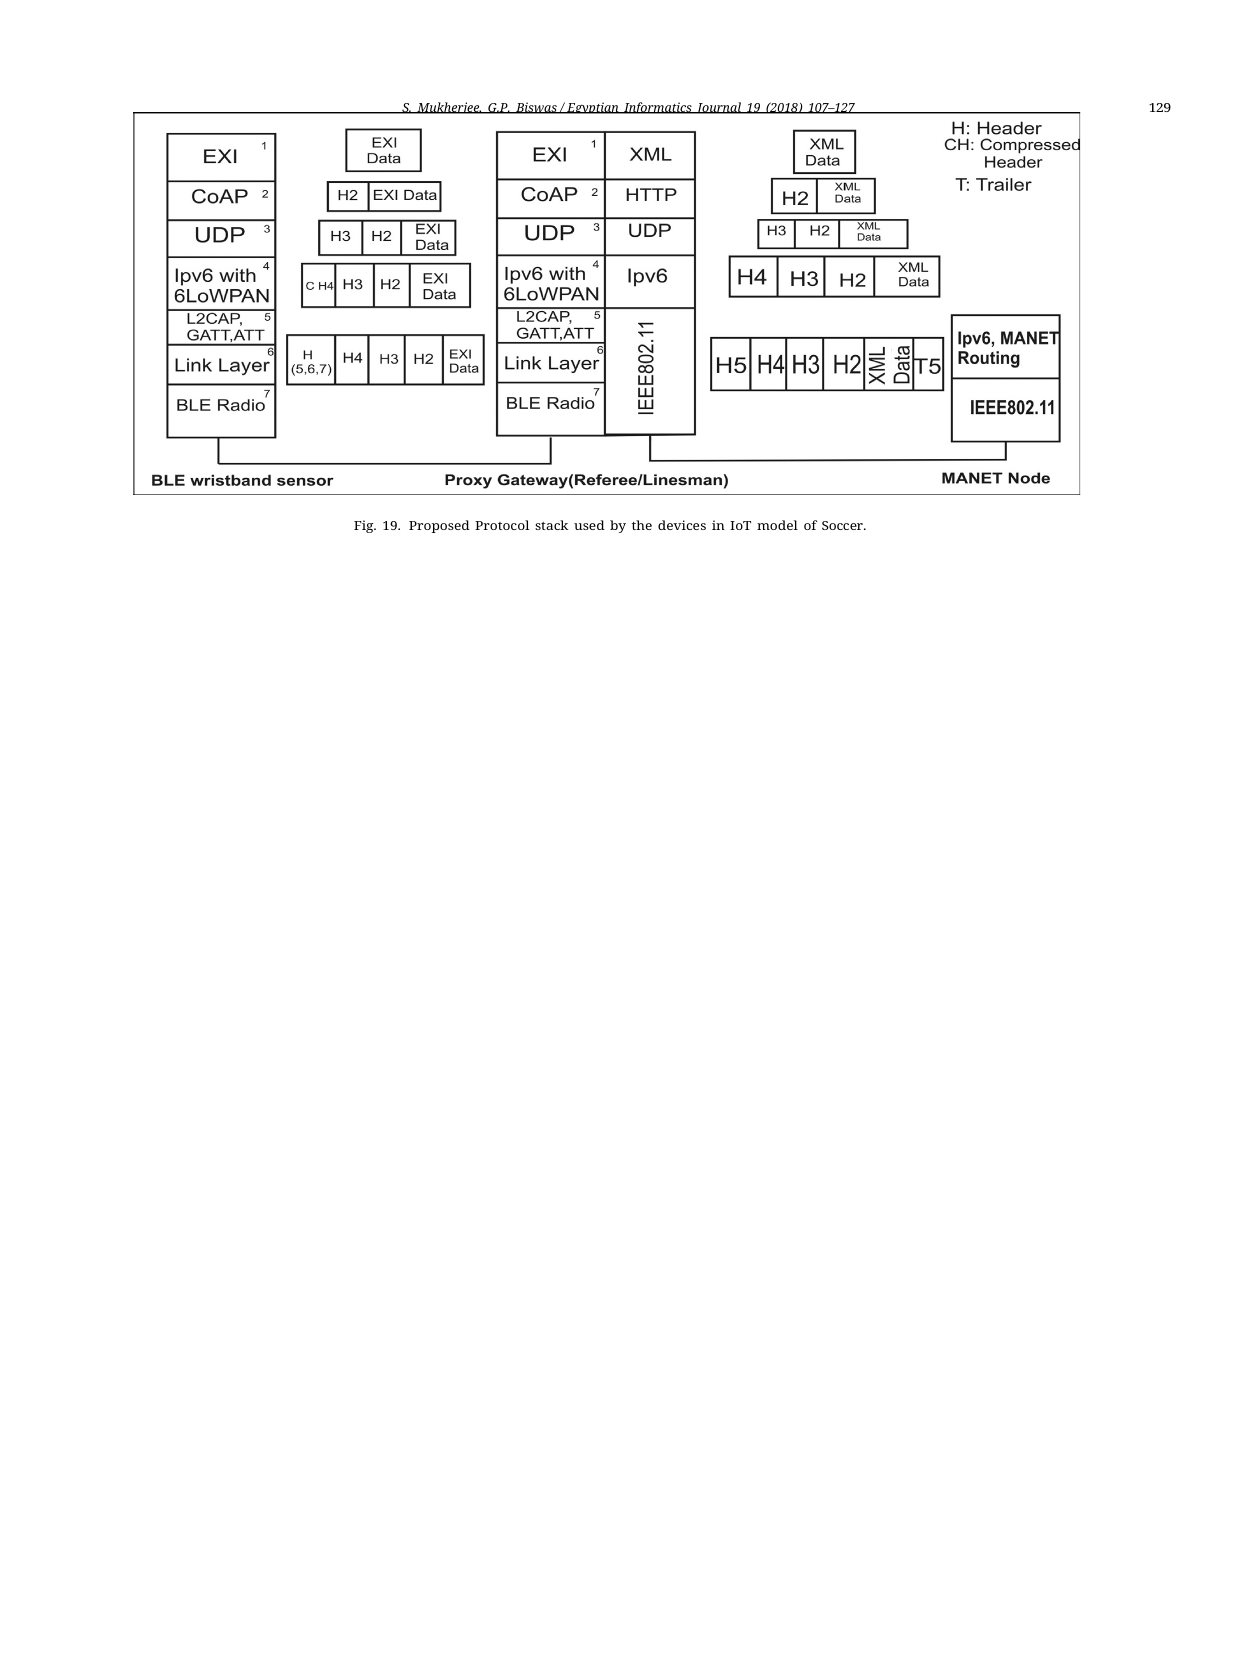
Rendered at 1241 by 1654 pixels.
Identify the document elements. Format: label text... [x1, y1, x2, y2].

picture [133, 112, 1081, 495]
text Fig. 19. Proposed Protocol stack used by the devices in IoT model of Soccer. [77, 517, 1143, 534]
